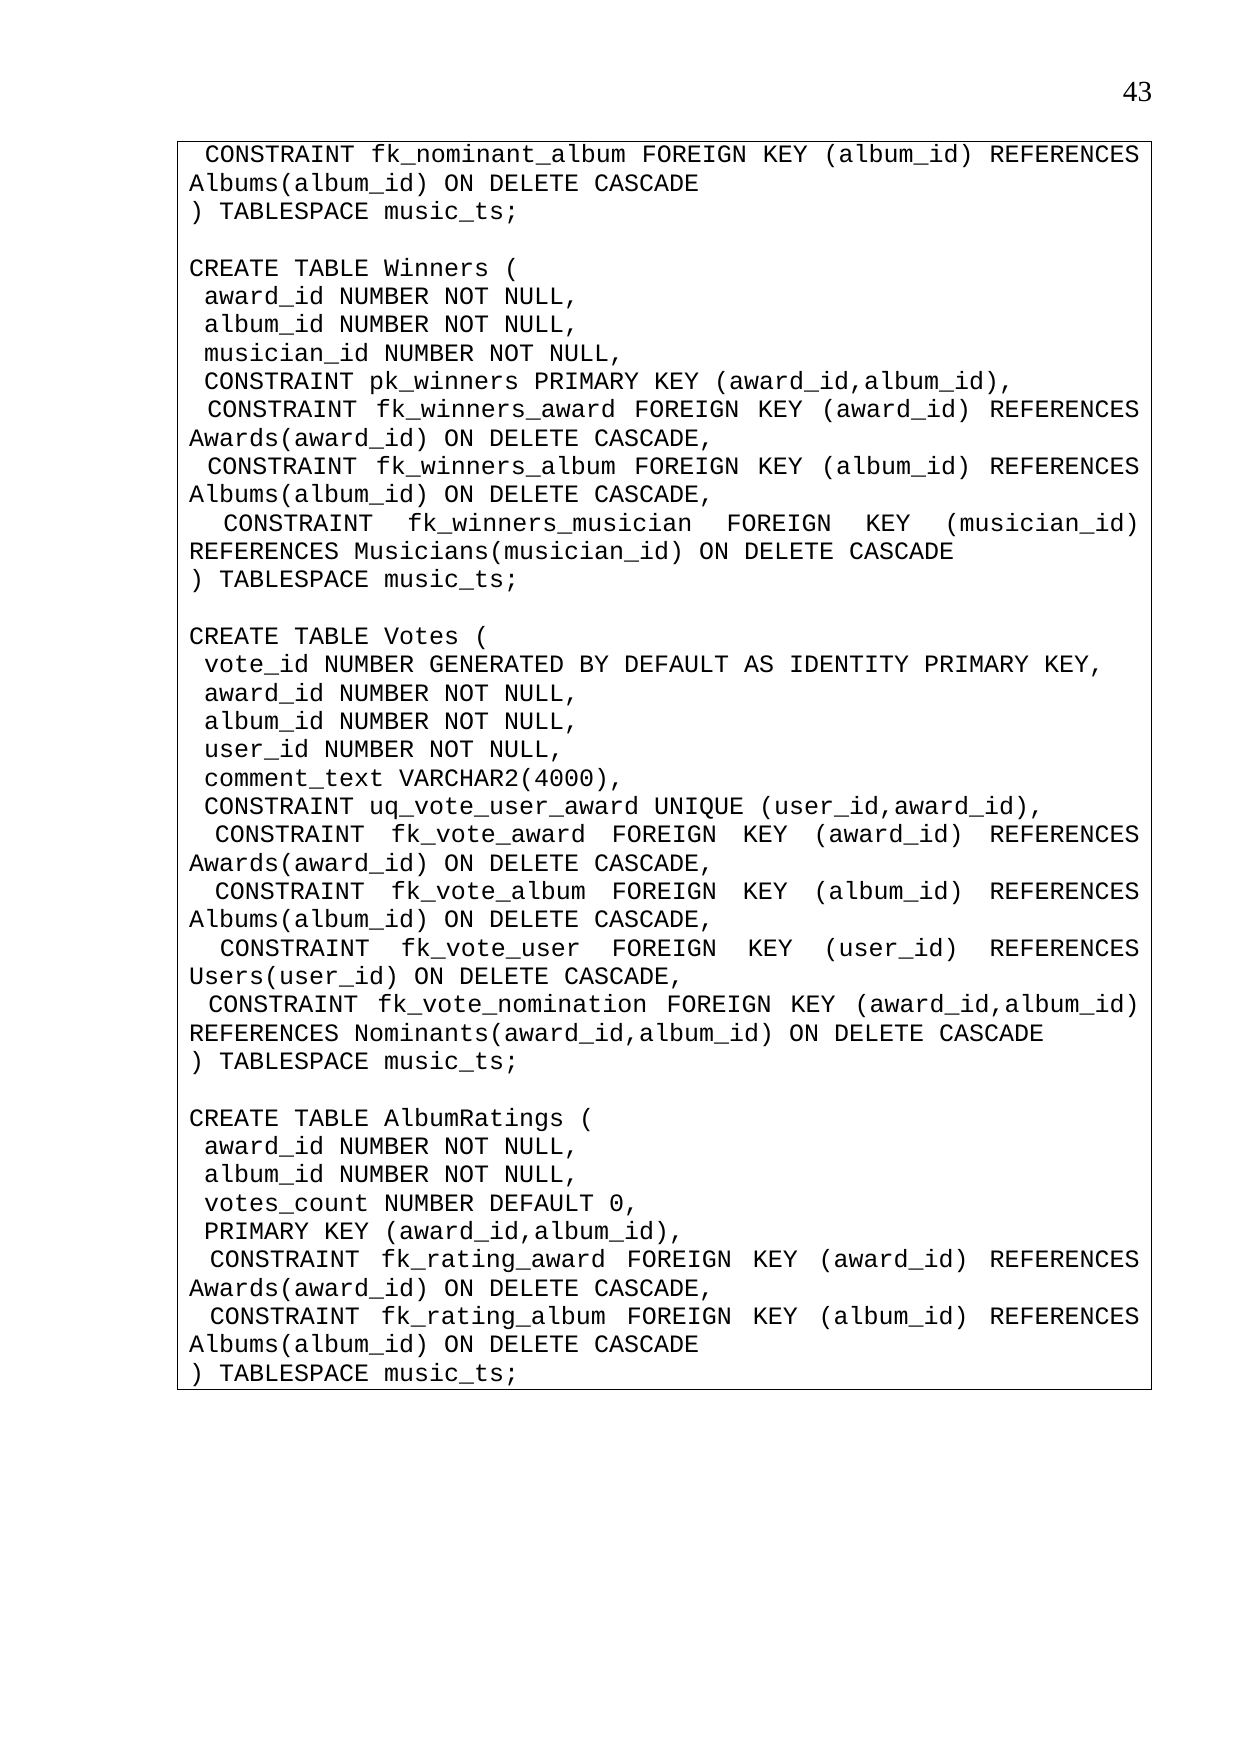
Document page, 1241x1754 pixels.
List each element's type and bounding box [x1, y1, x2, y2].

table_header [178, 142, 1151, 1388]
